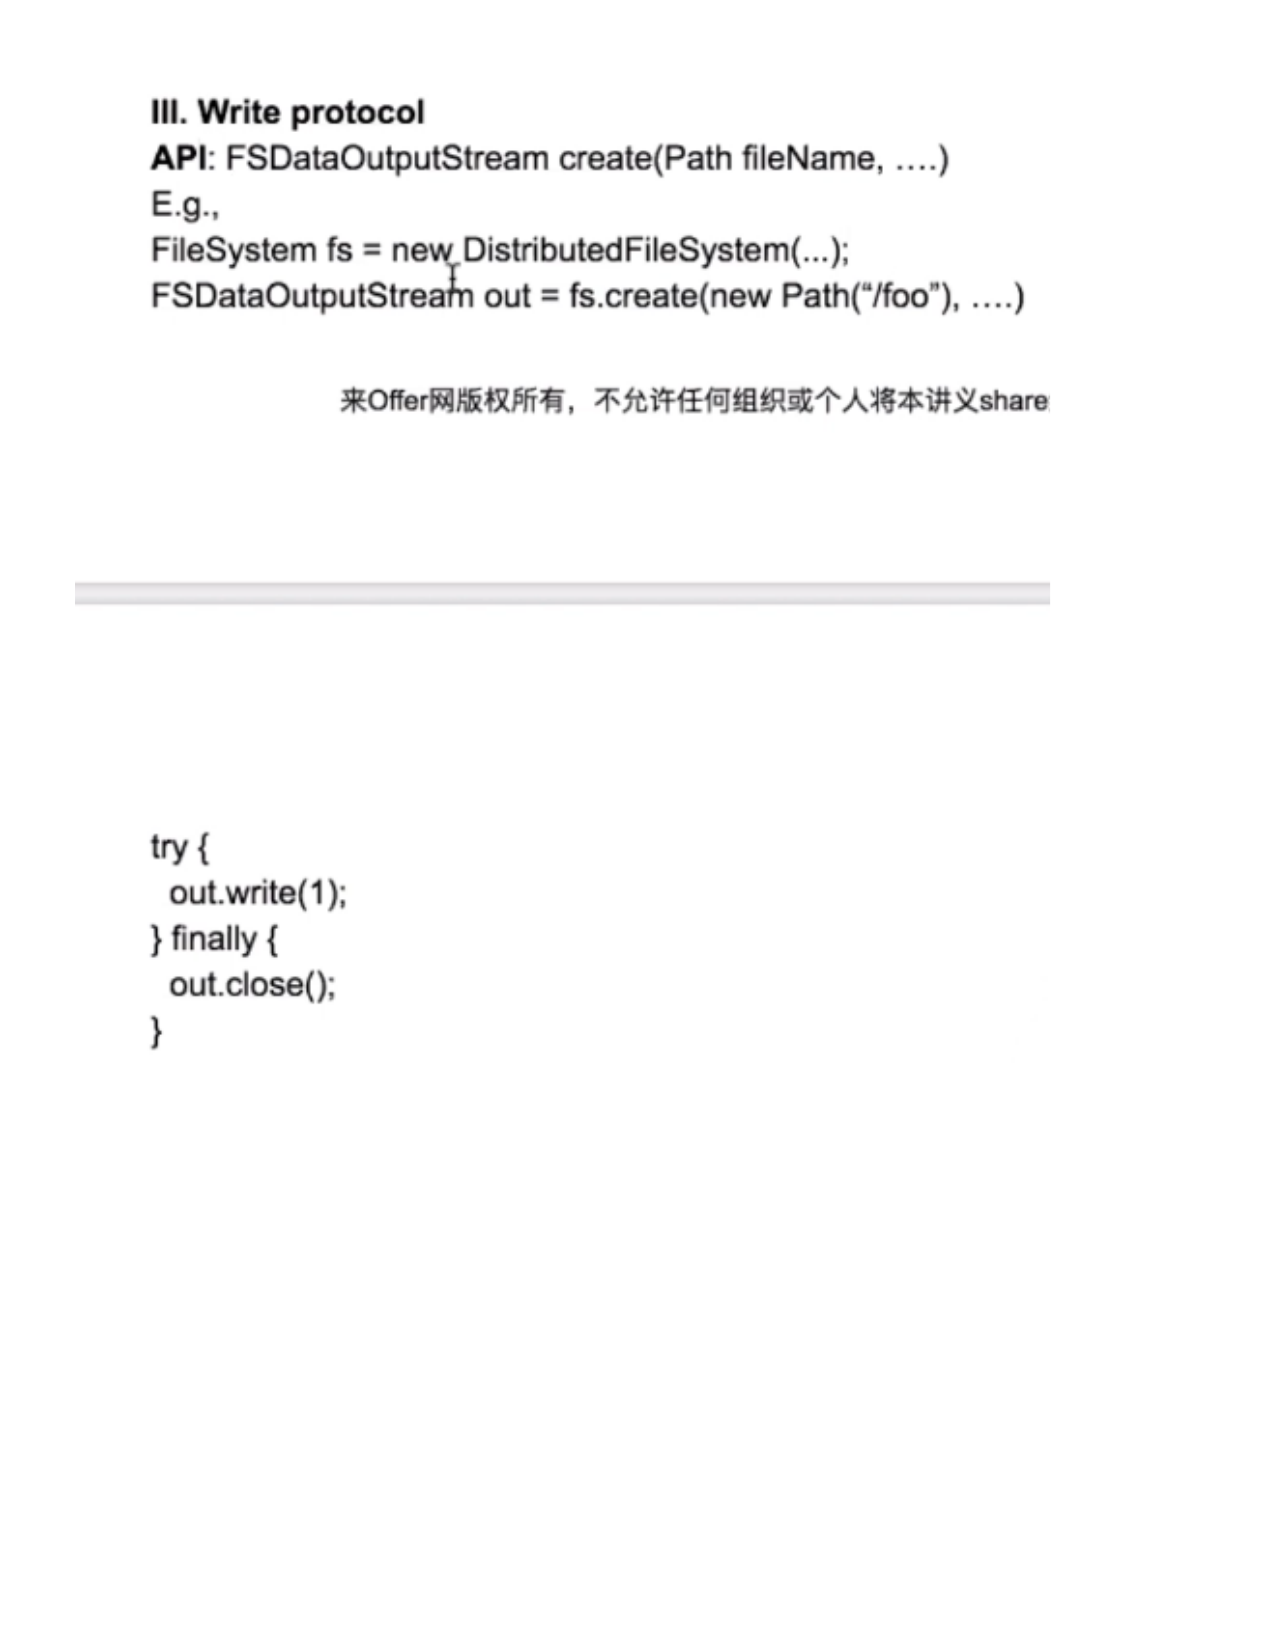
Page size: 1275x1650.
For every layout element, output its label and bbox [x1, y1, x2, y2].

picture [75, 75, 1050, 1064]
